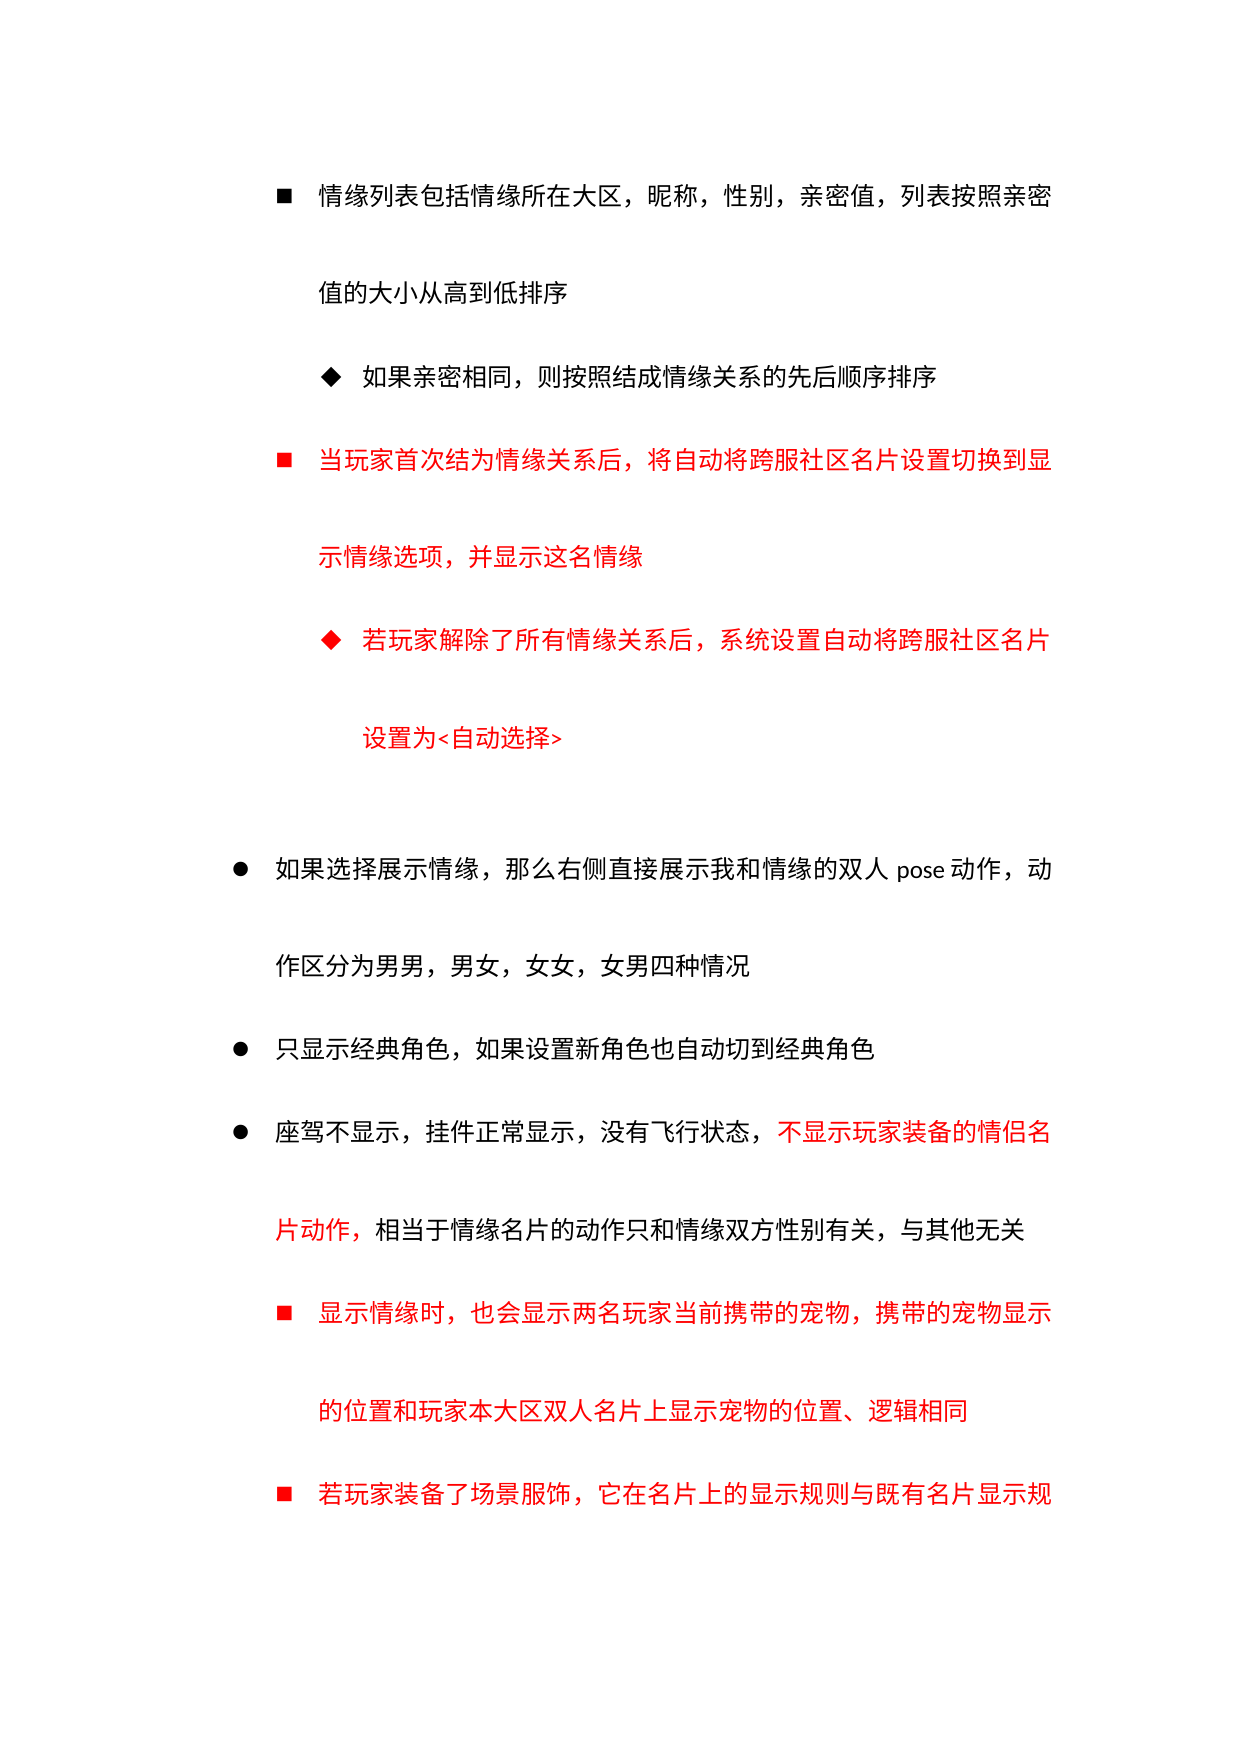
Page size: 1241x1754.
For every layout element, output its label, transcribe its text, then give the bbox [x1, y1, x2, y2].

list 显示情缘时，也会显示两名玩家当前携带的宠物，携带的宠物显示的位置和玩家本大区双人名片上显示宠物的位置、逻辑相同 [275, 1279, 1053, 1442]
list 情缘列表包括情缘所在大区，昵称，性别，亲密值，列表按照亲密值的大小从高到低排序 [275, 162, 1053, 324]
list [275, 1460, 1053, 1525]
list 如果选择展示情缘，那么右侧直接展示我和情缘的双人pose动作，动作区分为男男，男女，女女，女男四种情况 [231, 835, 1053, 997]
list 当玩家首次结为情缘关系后，将自动将跨服社区名片设置切换到显示情缘选项，并显示这名情缘 [275, 426, 1053, 588]
list 若玩家解除了所有情缘关系后，系统设置自动将跨服社区名片设置为<自动选择> [319, 606, 1053, 769]
list 座驾不显示，挂件正常显示，没有飞行状态，不显示玩家装备的情侣名片动作，相当于情缘名片的动作只和情缘双方性别有关，与其他无关 [231, 1098, 1053, 1261]
list 如果亲密相同，则按照结成情缘关系的先后顺序排序 [319, 343, 1053, 408]
list 只显示经典角色，如果设置新角色也自动切到经典角色 [231, 1015, 1053, 1080]
